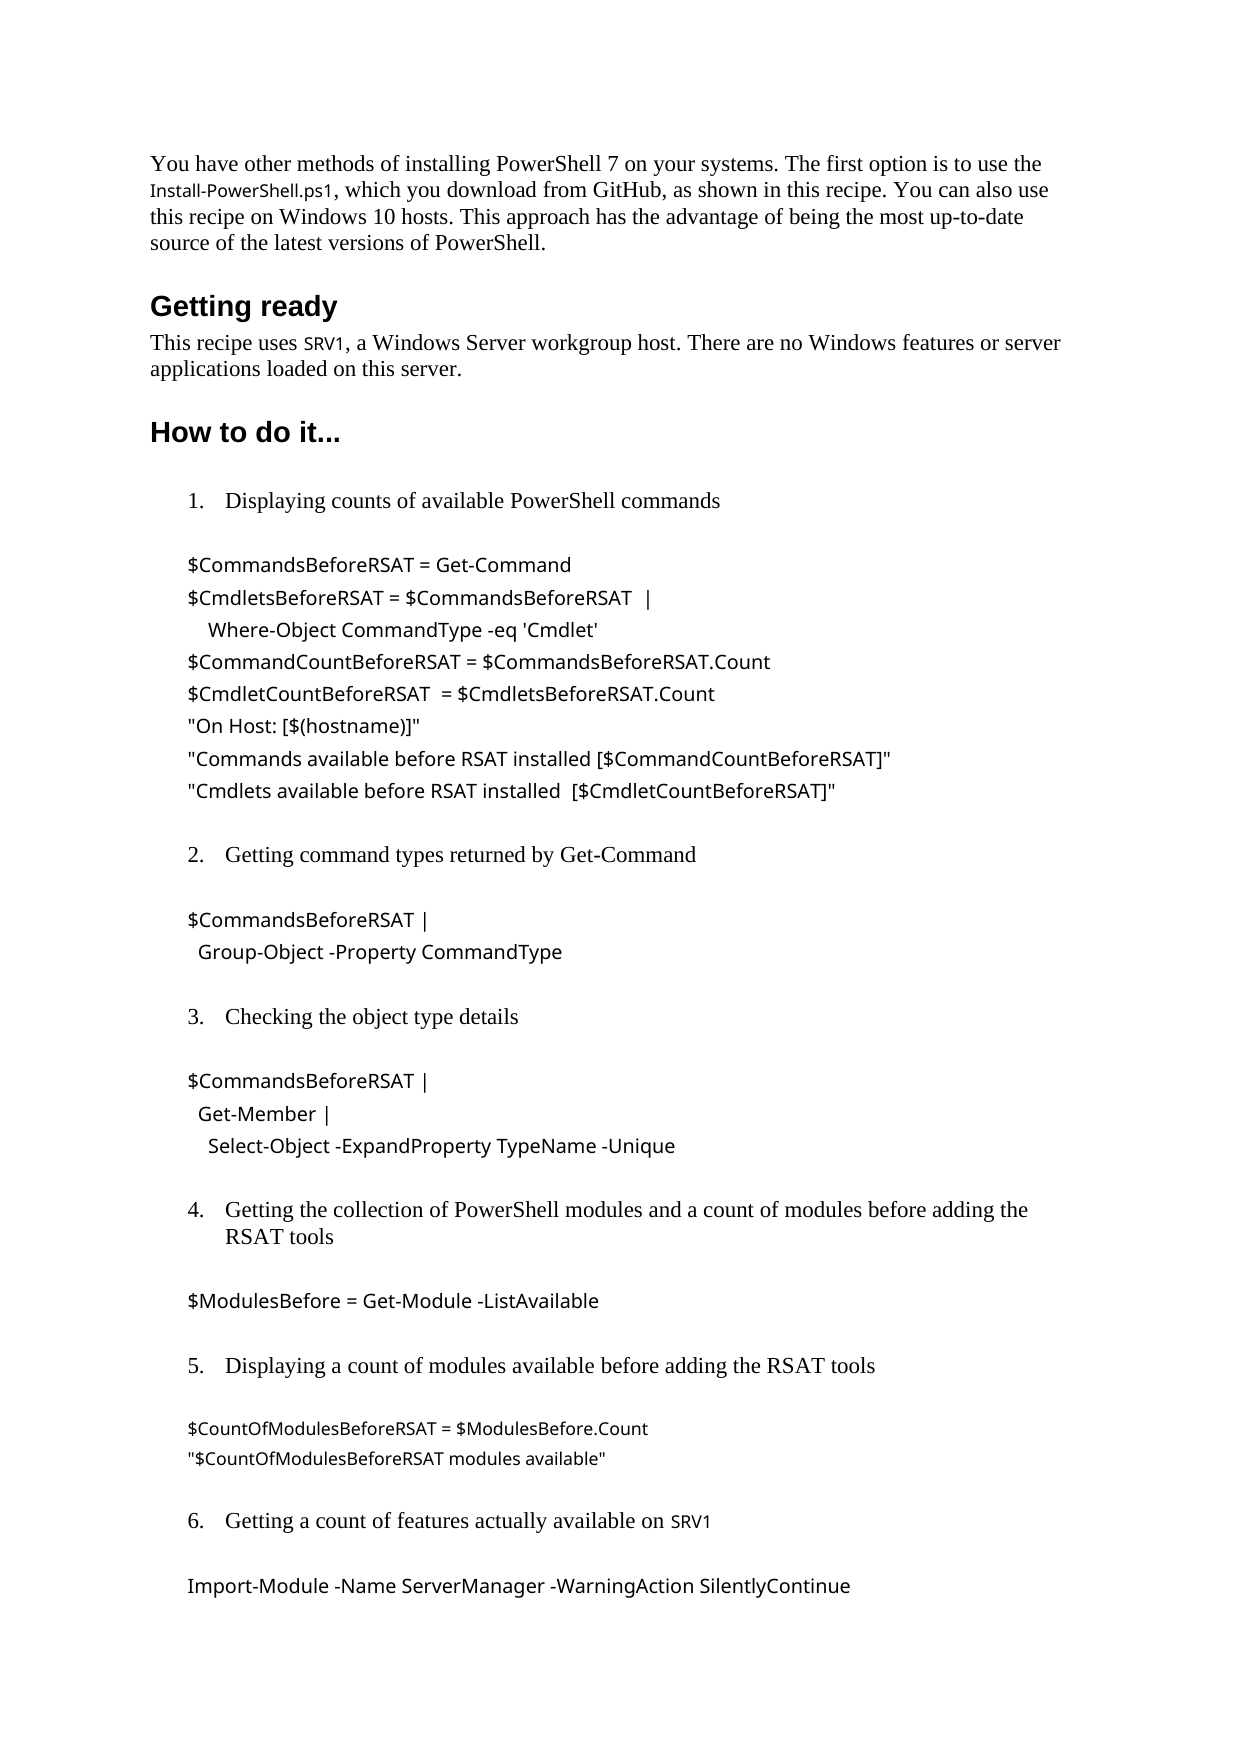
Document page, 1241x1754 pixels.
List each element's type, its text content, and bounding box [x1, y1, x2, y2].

text Displaying a count of modules available before adding the RSAT tools [187, 1352, 1053, 1378]
text $CommandCountBeforeRSAT = $CommandsBeforeRSAT.Count [187, 648, 1090, 675]
text Getting a count of features actually available on SRV1 [187, 1508, 1053, 1534]
subtitle Getting ready [150, 289, 1090, 322]
text Group-Object -Property CommandType [187, 938, 1090, 965]
text "$CountOfModulesBeforeRSAT modules available" [187, 1446, 1090, 1470]
text $CmdletCountBeforeRSAT = $CmdletsBeforeRSAT.Count [187, 681, 1090, 707]
text Displaying counts of available PowerShell commands [187, 487, 1053, 513]
text $CommandsBeforeRSAT | [187, 906, 1090, 933]
text Where-Object CommandType -eq 'Cmdlet' [187, 616, 1090, 643]
list You have other methods of installing PowerShell 7 on your systems. The first option is to use the Install-PowerShell.ps1, which you download from GitHub, as shown in this recipe. You can also use this recipe on Windows 10 hosts. This approach has the advantage of being the most up-to-date source of the latest versions of PowerShell. [150, 150, 1053, 256]
text "Cmdlets available before RSAT installed [$CmdletCountBeforeRSAT]" [187, 777, 1090, 804]
text $CmdletsBeforeRSAT = $CommandsBeforeRSAT | [187, 584, 1090, 611]
text Getting command types returned by Get-Command [187, 841, 1053, 868]
text Select-Object -ExpandProperty TypeName -Unique [187, 1132, 1090, 1159]
text $CommandsBeforeRSAT = Get-Command [187, 552, 1090, 579]
text This recipe uses SRV1, a Windows Server workgroup host. There are no Windows features or server applications loaded on this server. [150, 329, 1090, 382]
text Import-Module -Name ServerManager -WarningAction SilentlyContinue [187, 1573, 1090, 1599]
text $ModulesBefore = Get-Module -ListAvailable [187, 1287, 1090, 1314]
text $CommandsBeforeRSAT | [187, 1068, 1090, 1094]
text $CountOfModulesBeforeRSAT = $ModulesBefore.Count [187, 1417, 1090, 1441]
text Checking the object type details [187, 1003, 1053, 1029]
text "On Host: [$(hostname)]" [187, 713, 1090, 740]
text Get-Member | [187, 1100, 1090, 1127]
subtitle How to do it... [150, 415, 1090, 448]
text "Commands available before RSAT installed [$CommandCountBeforeRSAT]" [187, 745, 1090, 772]
text Getting the collection of PowerShell modules and a count of modules before adding the RSAT tools [187, 1196, 1053, 1249]
